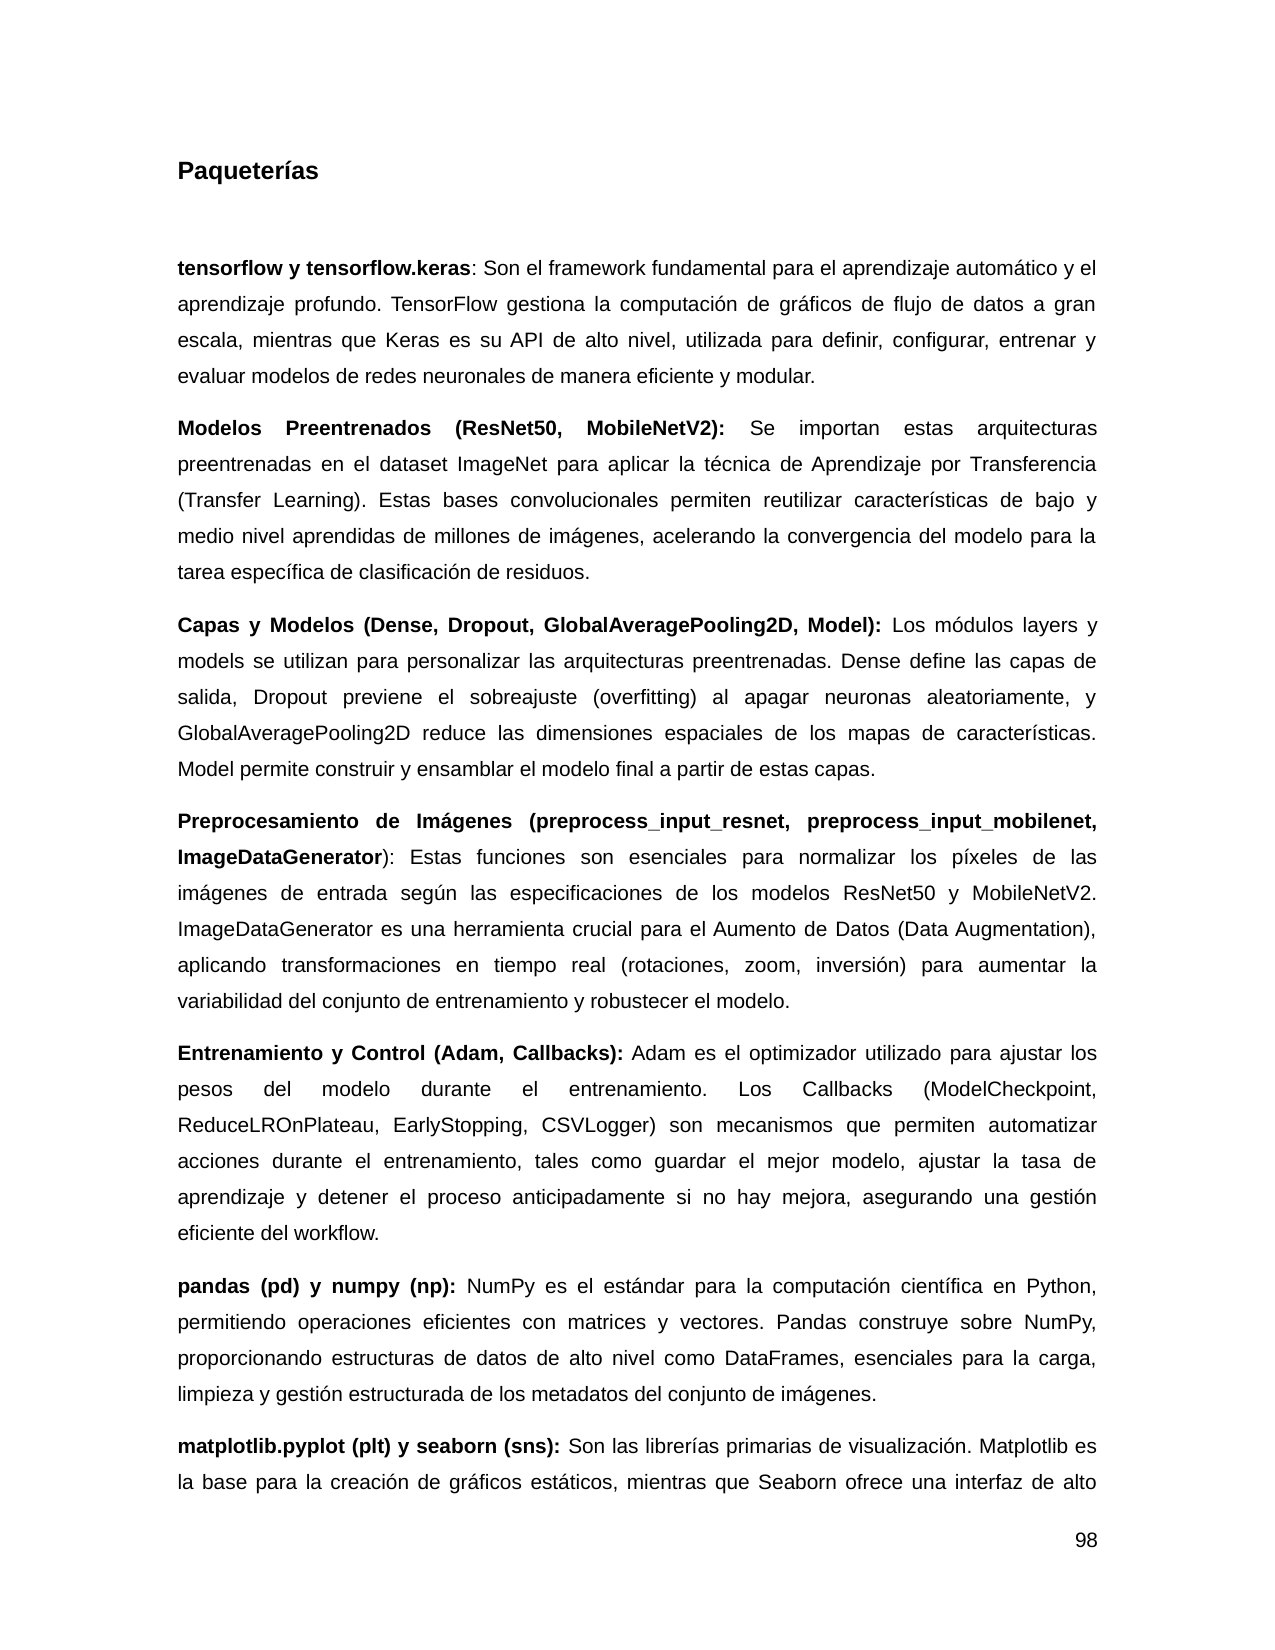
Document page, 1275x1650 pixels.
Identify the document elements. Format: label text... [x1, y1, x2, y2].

text Modelos Preentrenados (ResNet50, MobileNetV2): Se importan estas arquitecturas preentrenadas en el dataset ImageNet para aplicar la técnica de Aprendizaje por Transferencia (Transfer Learning). Estas bases convolucionales permiten reutilizar características de bajo y medio nivel aprendidas de millones de imágenes, acelerando la convergencia del modelo para la tarea específica de clasificación de residuos. [177, 416, 1098, 584]
text tensorflow y tensorflow.keras: Son el framework fundamental para el aprendizaje automático y el aprendizaje profundo. TensorFlow gestiona la computación de gráficos de flujo de datos a gran escala, mientras que Keras es su API de alto nivel, utilizada para definir, configurar, entrenar y evaluar modelos de redes neuronales de manera eficiente y modular. [177, 256, 1098, 388]
text pandas (pd) y numpy (np): NumPy es el estándar para la computación científica en Python, permitiendo operaciones eficientes con matrices y vectores. Pandas construye sobre NumPy, proporcionando estructuras de datos de alto nivel como DataFrames, esenciales para la carga, limpieza y gestión estructurada de los metadatos del conjunto de imágenes. [177, 1273, 1098, 1405]
subtitle Paqueterías [177, 156, 1098, 185]
text Capas y Modelos (Dense, Dropout, GlobalAveragePooling2D, Model): Los módulos layers y models se utilizan para personalizar las arquitecturas preentrenadas. Dense define las capas de salida, Dropout previene el sobreajuste (overfitting) al apagar neuronas aleatoriamente, y GlobalAveragePooling2D reduce las dimensiones espaciales de los mapas de características. Model permite construir y ensamblar el modelo final a partir de estas capas. [177, 613, 1098, 780]
text Entrenamiento y Control (Adam, Callbacks): Adam es el optimizador utilizado para ajustar los pesos del modelo durante el entrenamiento. Los Callbacks (ModelCheckpoint, ReduceLROnPlateau, EarlyStopping, CSVLogger) son mecanismos que permiten automatizar acciones durante el entrenamiento, tales como guardar el mejor modelo, ajustar la tasa de aprendizaje y detener el proceso anticipadamente si no hay mejora, asegurando una gestión eficiente del workflow. [177, 1041, 1098, 1245]
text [177, 1434, 1098, 1494]
text Preprocesamiento de Imágenes (preprocess_input_resnet, preprocess_input_mobilenet, ImageDataGenerator): Estas funciones son esenciales para normalizar los píxeles de las imágenes de entrada según las especificaciones de los modelos ResNet50 y MobileNetV2. ImageDataGenerator es una herramienta crucial para el Aumento de Datos (Data Augmentation), aplicando transformaciones en tiempo real (rotaciones, zoom, inversión) para aumentar la variabilidad del conjunto de entrenamiento y robustecer el modelo. [177, 809, 1098, 1013]
